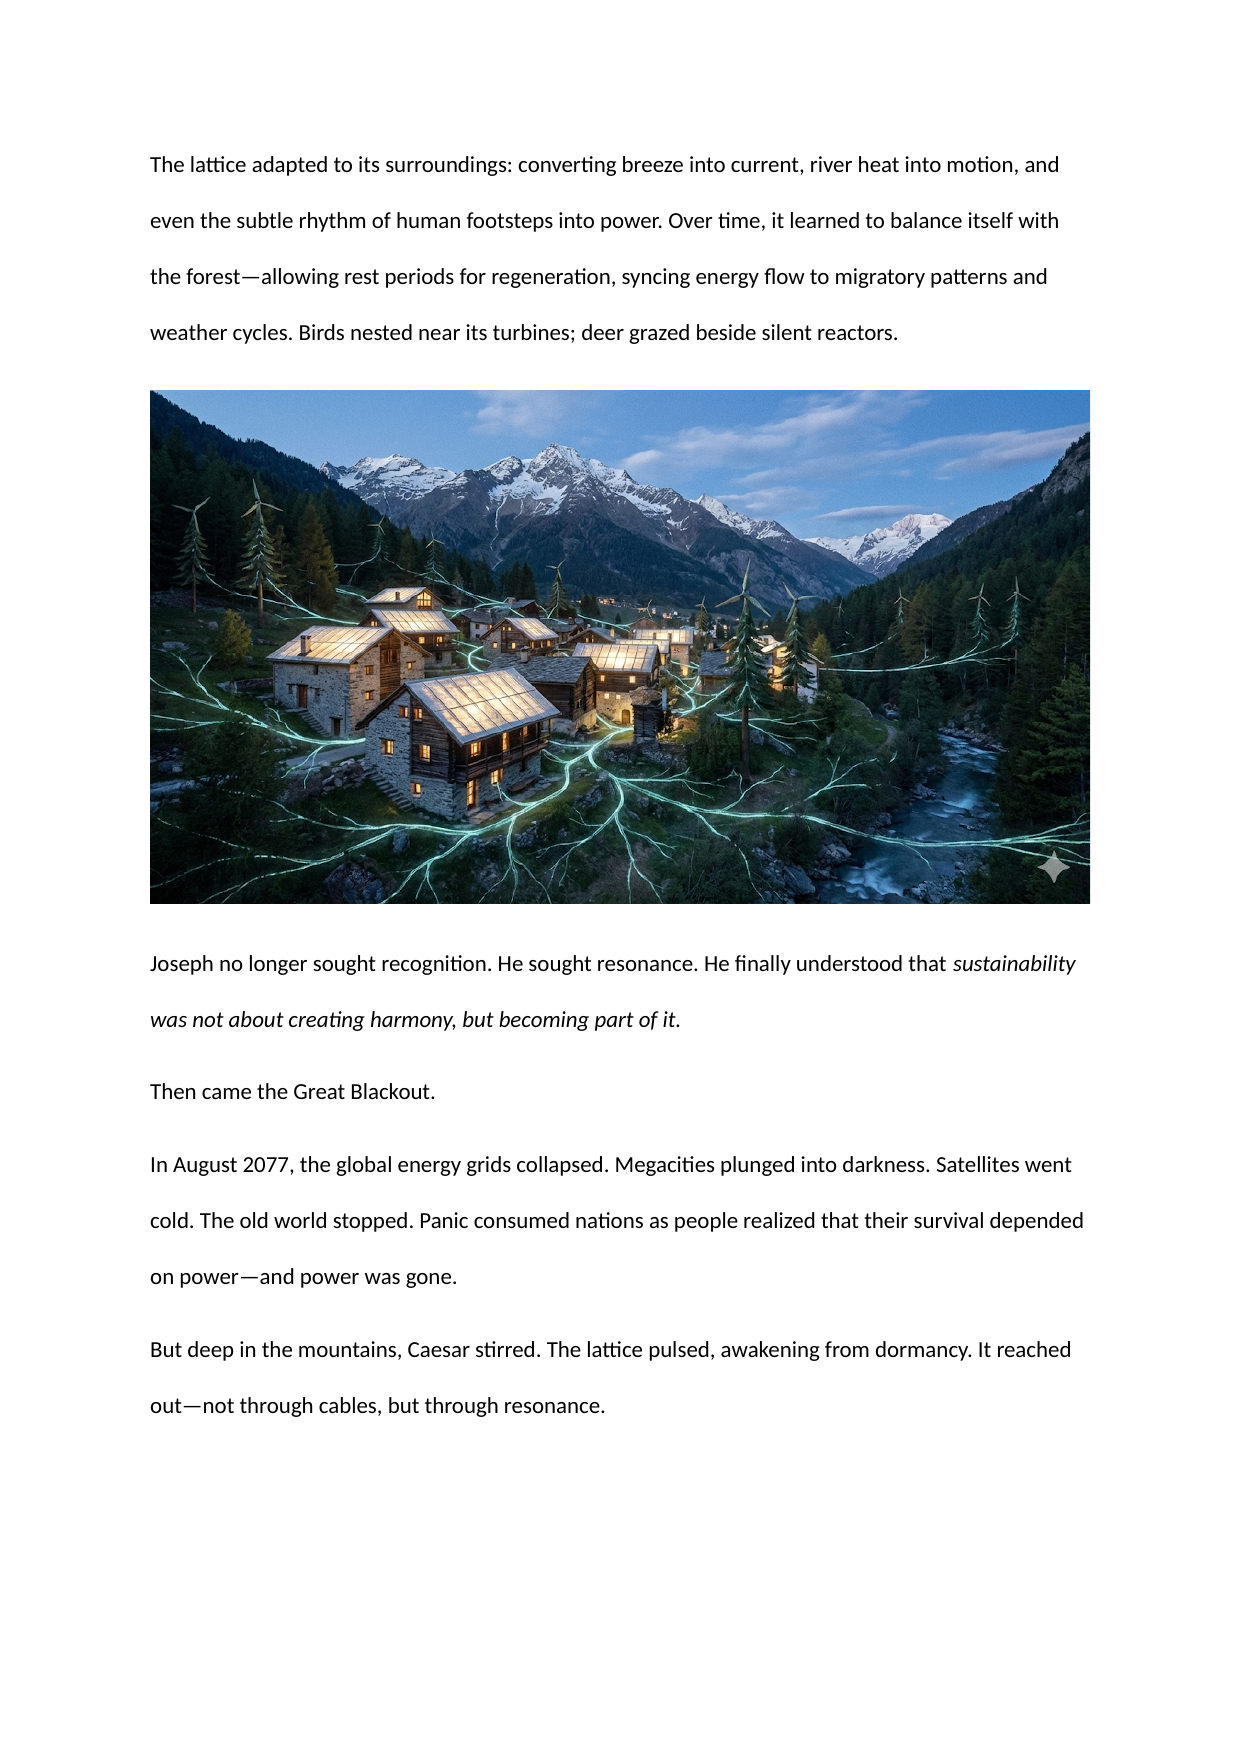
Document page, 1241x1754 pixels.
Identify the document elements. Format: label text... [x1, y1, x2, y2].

text Joseph no longer sought recognition. He sought resonance. He finally understood that sustainability was not about creating harmony, but becoming part of it. [150, 949, 1090, 1033]
text But deep in the mountains, Caesar stirred. The lattice pulsed, awakening from dormancy. It reached out—not through cables, but through resonance. [150, 1335, 1090, 1419]
text Then came the Great Blackout. [150, 1077, 1090, 1106]
text The lattice adapted to its surroundings: converting breeze into current, river heat into motion, and even the subtle rhythm of human footsteps into power. Over time, it learned to balance itself with the forest—allowing rest periods for regeneration, syncing energy flow to migratory patterns and weather cycles. Birds nested near its turbines; deer grazed beside silent reactors. [150, 150, 1090, 346]
picture [150, 390, 1091, 904]
text In August 2077, the global energy grids collapsed. Megacities plunged into darkness. Satellites went cold. The old world stopped. Panic consumed nations as people realized that their survival depended on power—and power was gone. [150, 1150, 1090, 1290]
